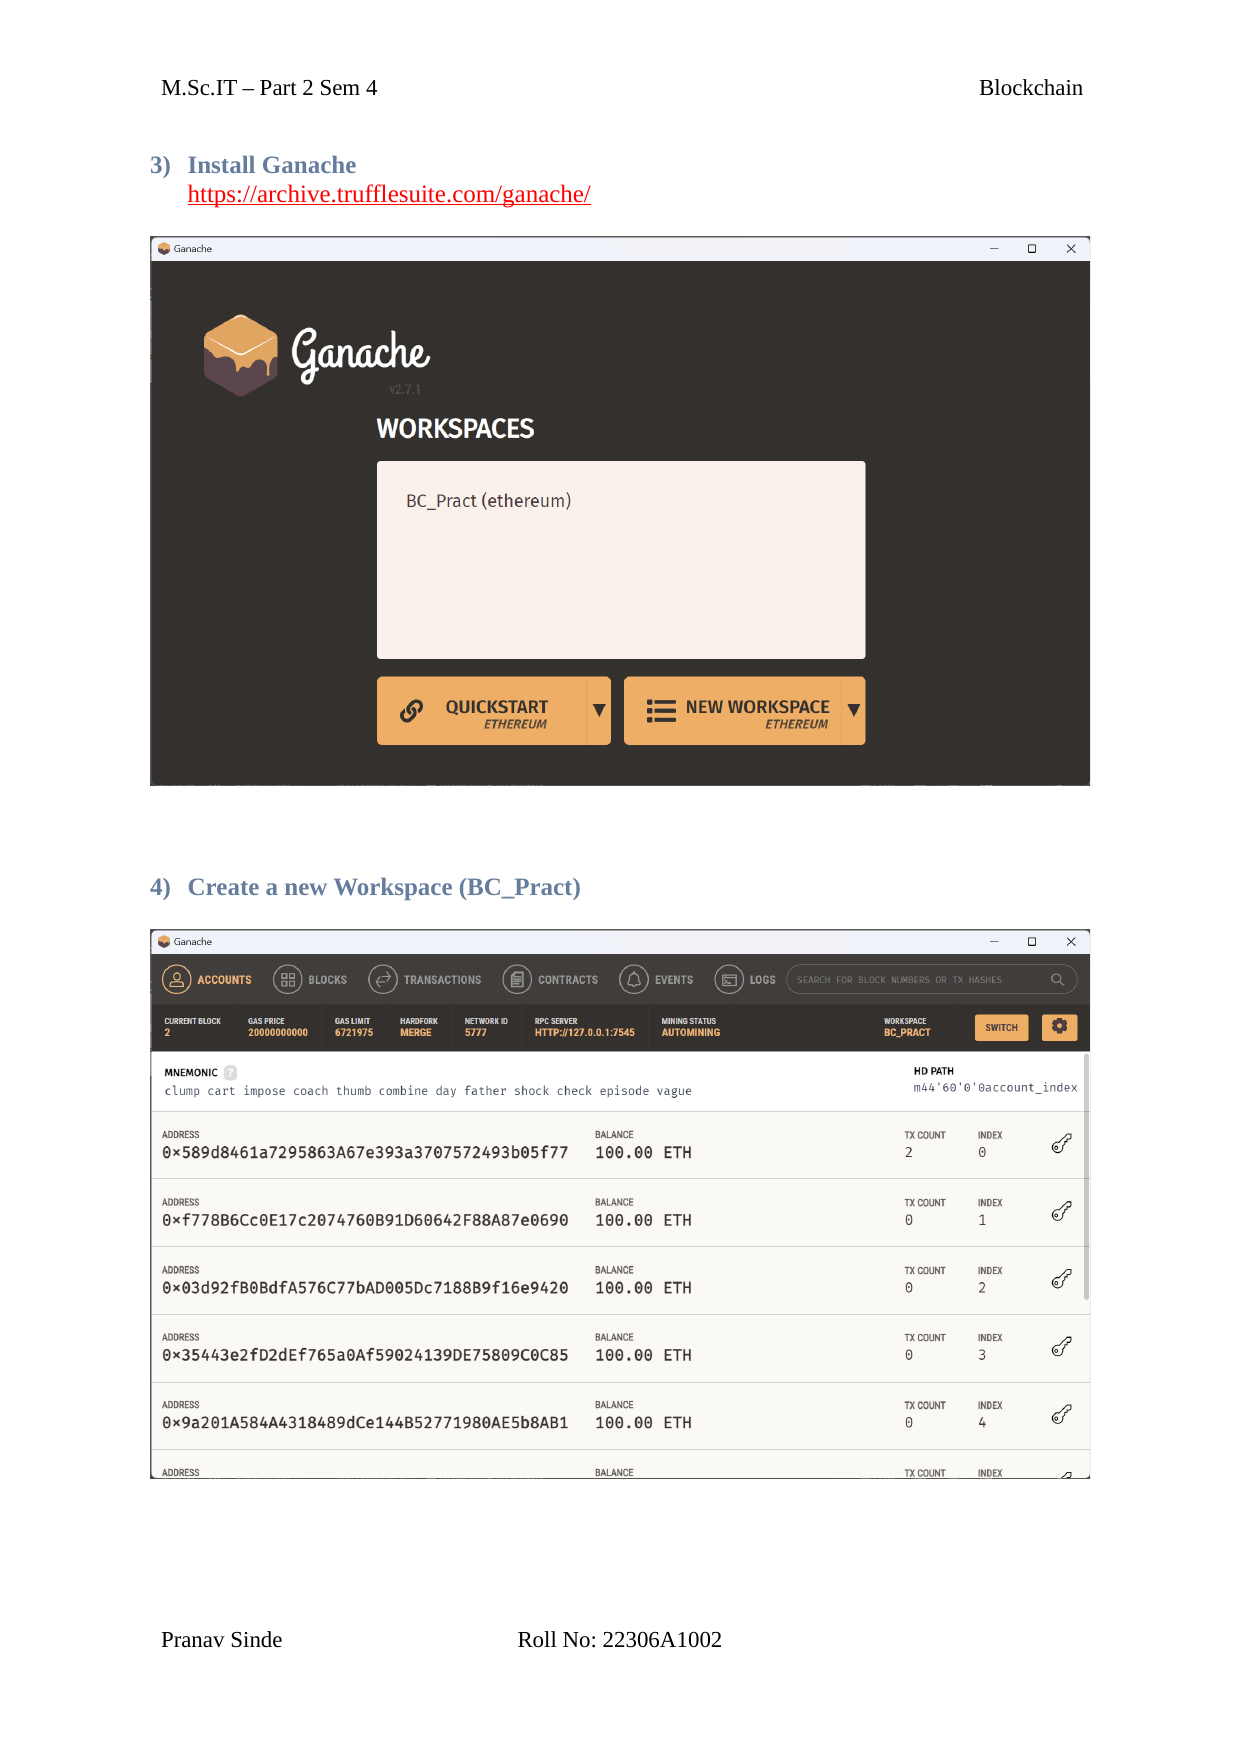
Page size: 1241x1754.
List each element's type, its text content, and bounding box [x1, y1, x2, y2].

picture [150, 929, 1091, 1479]
list Install Ganache [150, 150, 1090, 179]
picture [150, 236, 1091, 786]
text https://archive.trufflesuite.com/ganache/ [150, 179, 1090, 207]
list Create a new Workspace (BC_Pract) [150, 872, 1090, 901]
